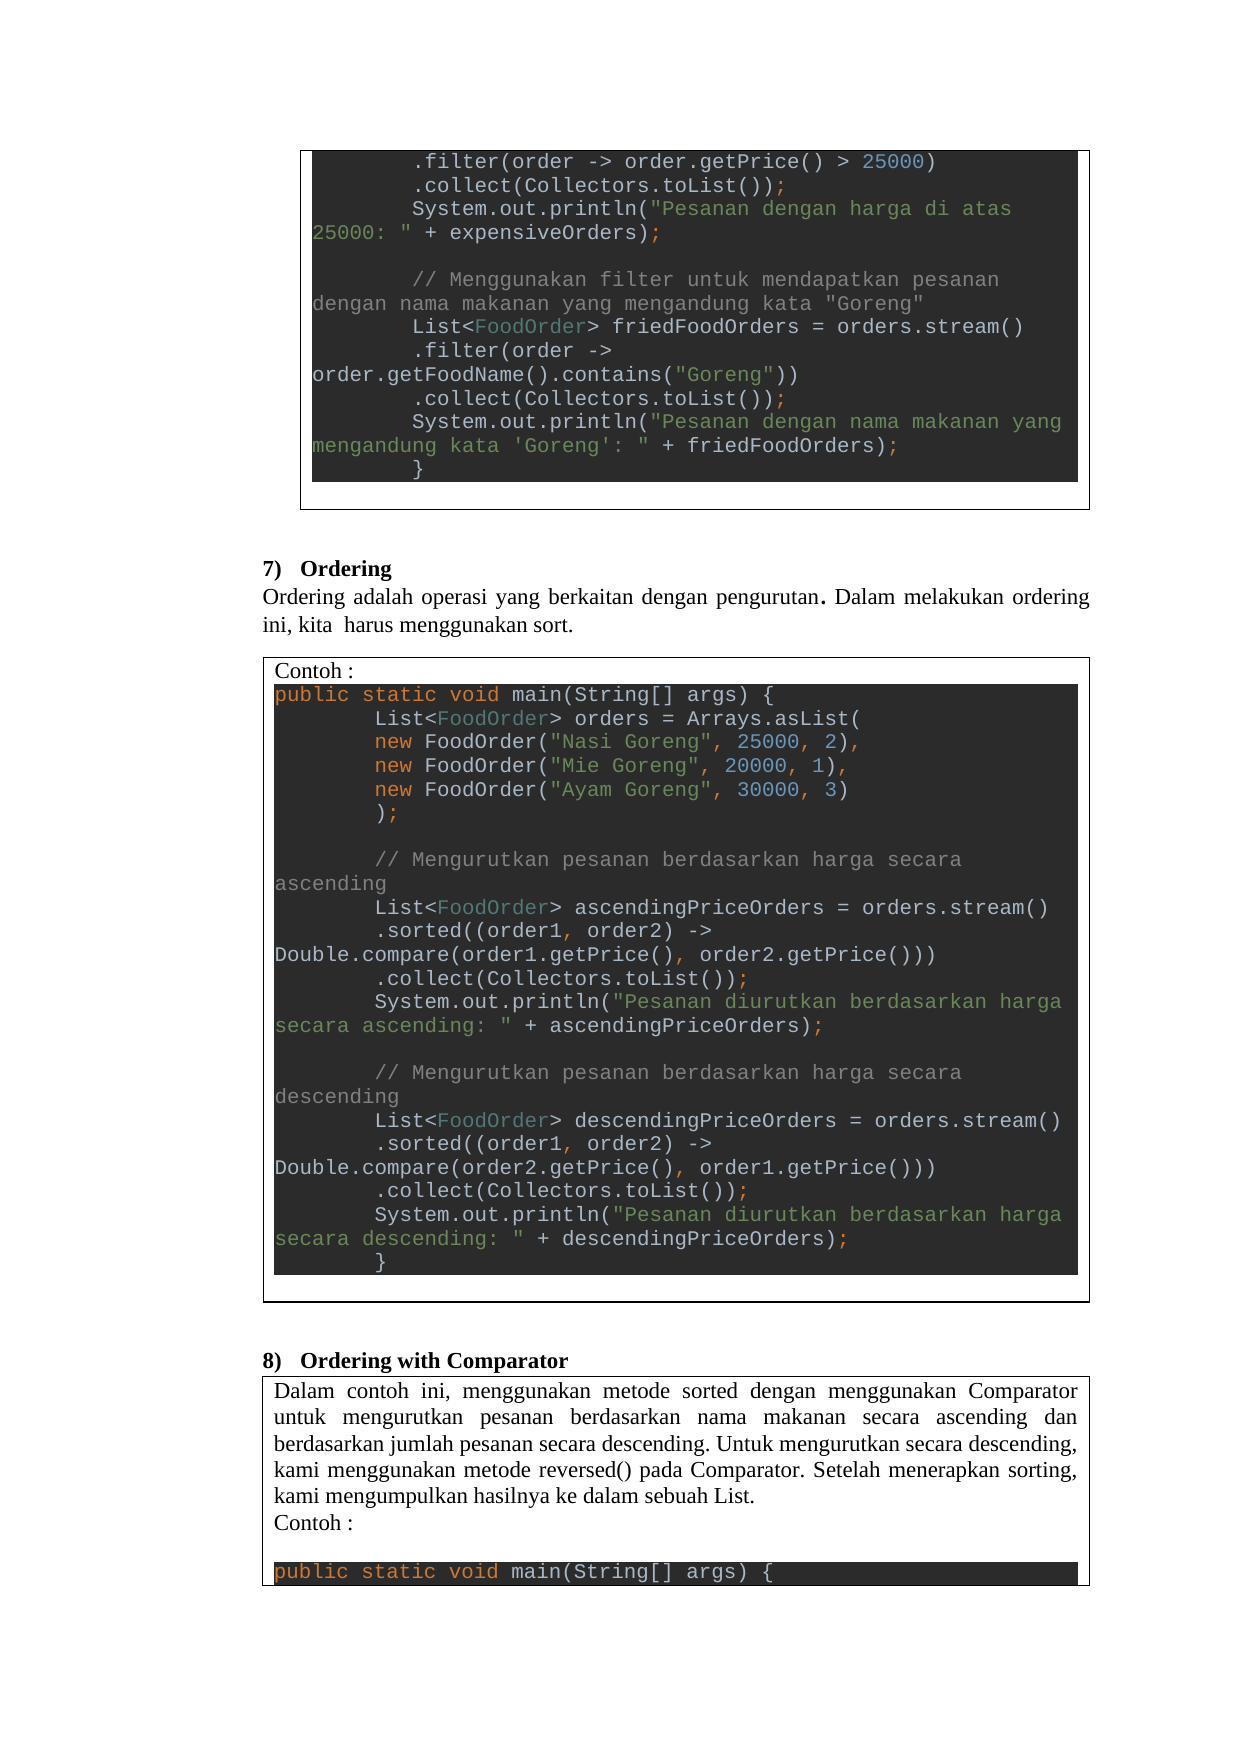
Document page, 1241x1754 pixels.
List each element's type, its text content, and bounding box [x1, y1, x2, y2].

subtitle Ordering with Comparator [262, 1348, 1090, 1374]
text Ordering adalah operasi yang berkaitan dengan pengurutan. Dalam melakukan ordering ini, kita harus menggunakan sort. [262, 583, 1090, 638]
subtitle Ordering [262, 554, 1090, 581]
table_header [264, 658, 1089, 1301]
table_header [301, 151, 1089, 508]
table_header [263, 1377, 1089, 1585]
